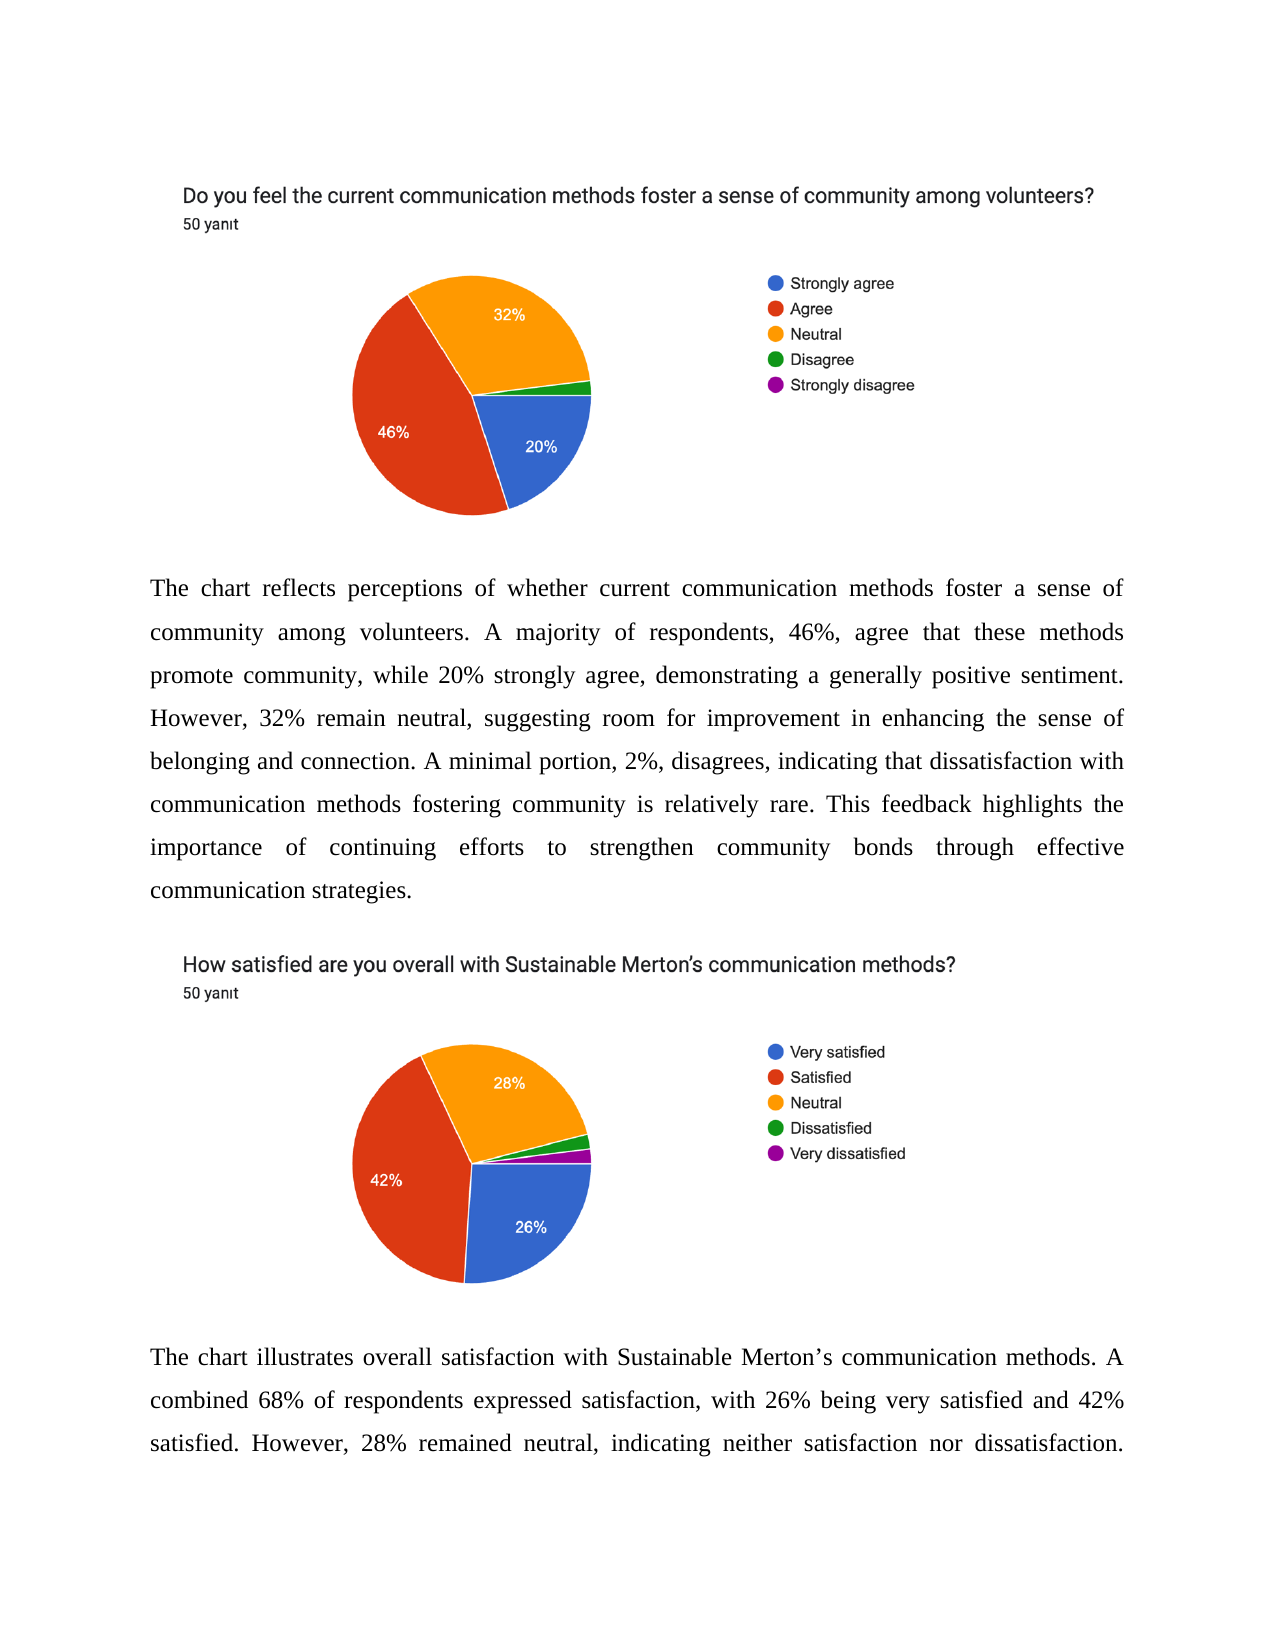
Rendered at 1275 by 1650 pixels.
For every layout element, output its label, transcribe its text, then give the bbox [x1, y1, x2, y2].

picture [150, 918, 1125, 1329]
picture [150, 150, 1125, 561]
text The chart reflects perceptions of whether current communication methods foster a sense of community among volunteers. A majority of respondents, 46%, agree that these methods promote community, while 20% strongly agree, demonstrating a generally positive sentiment. However, 32% remain neutral, suggesting room for improvement in enhancing the sense of belonging and connection. A minimal portion, 2%, disagrees, indicating that dissatisfaction with communication methods fostering community is relatively rare. This feedback highlights the importance of continuing efforts to strengthen community bonds through effective communication strategies. [150, 573, 1125, 904]
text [150, 1342, 1125, 1457]
